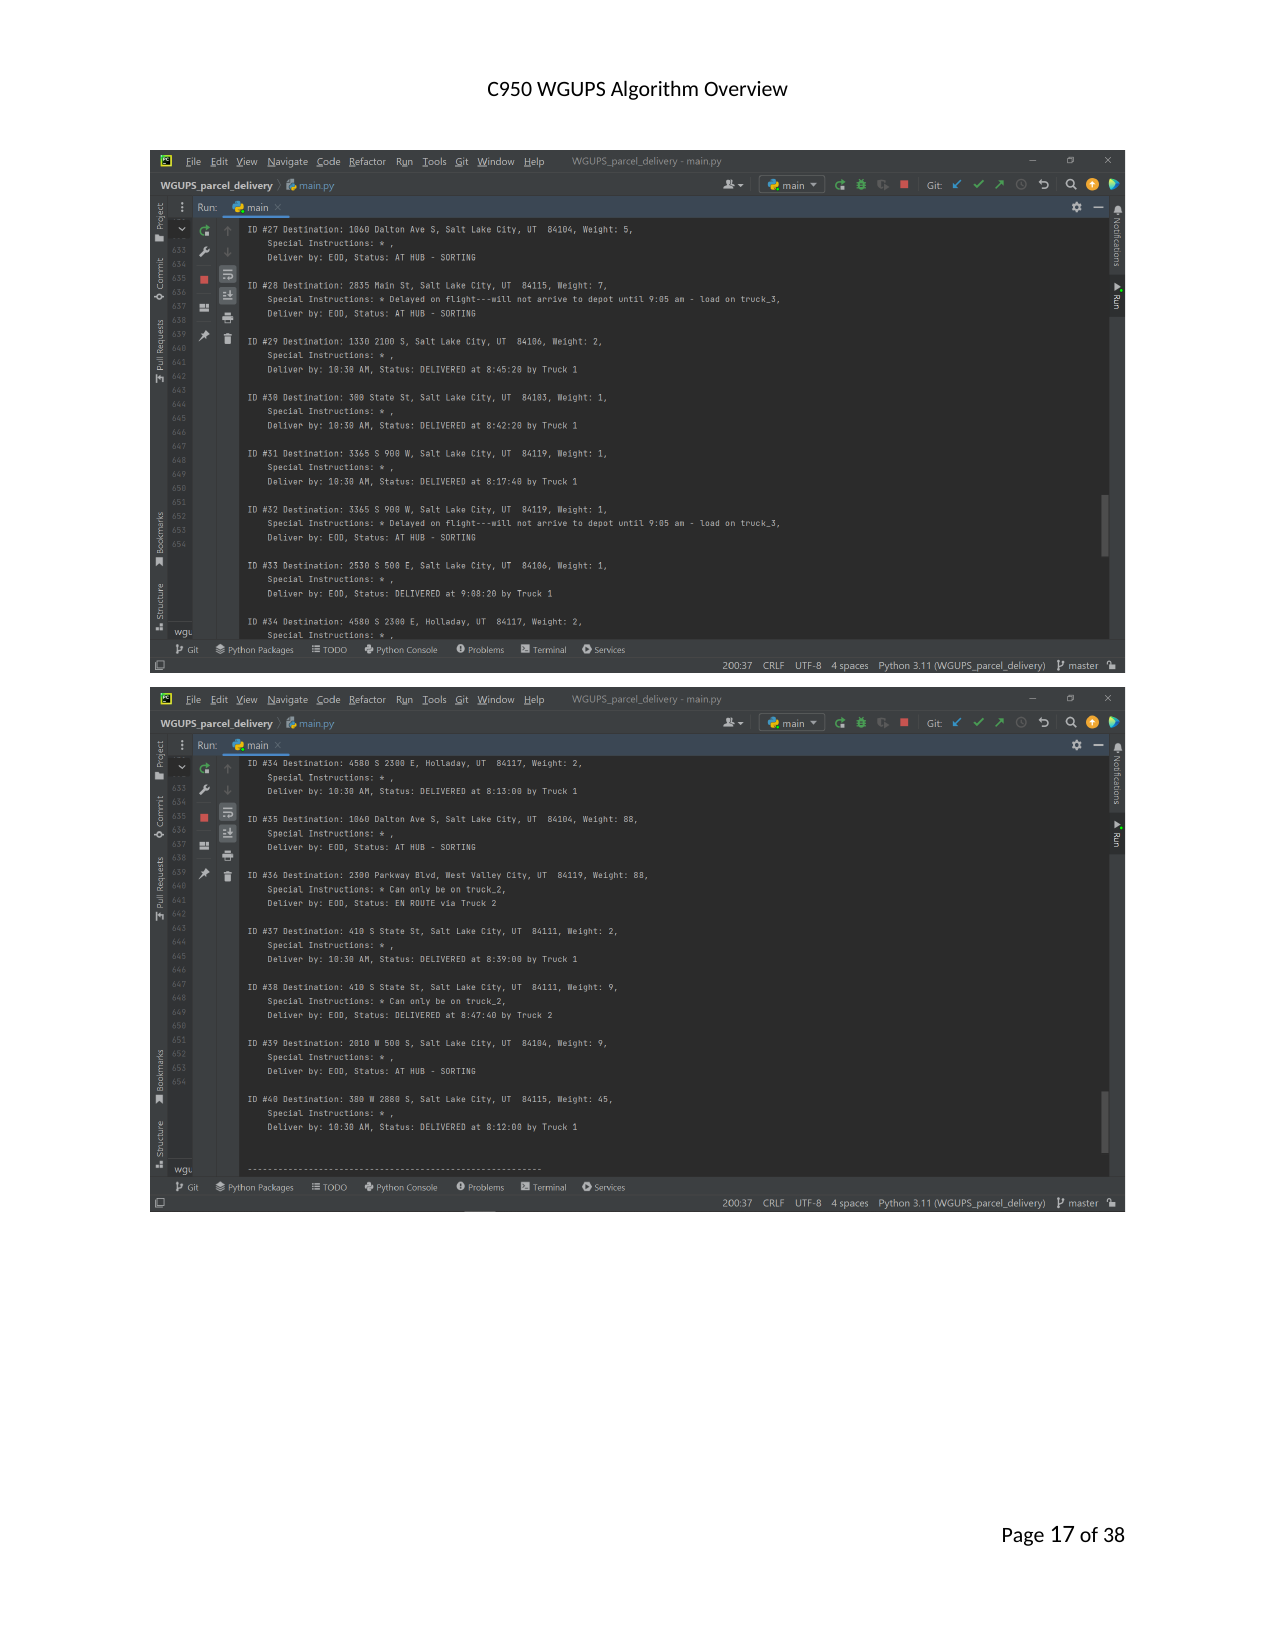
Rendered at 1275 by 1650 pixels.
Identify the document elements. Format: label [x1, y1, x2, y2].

picture [150, 150, 1125, 673]
picture [150, 687, 1125, 1212]
